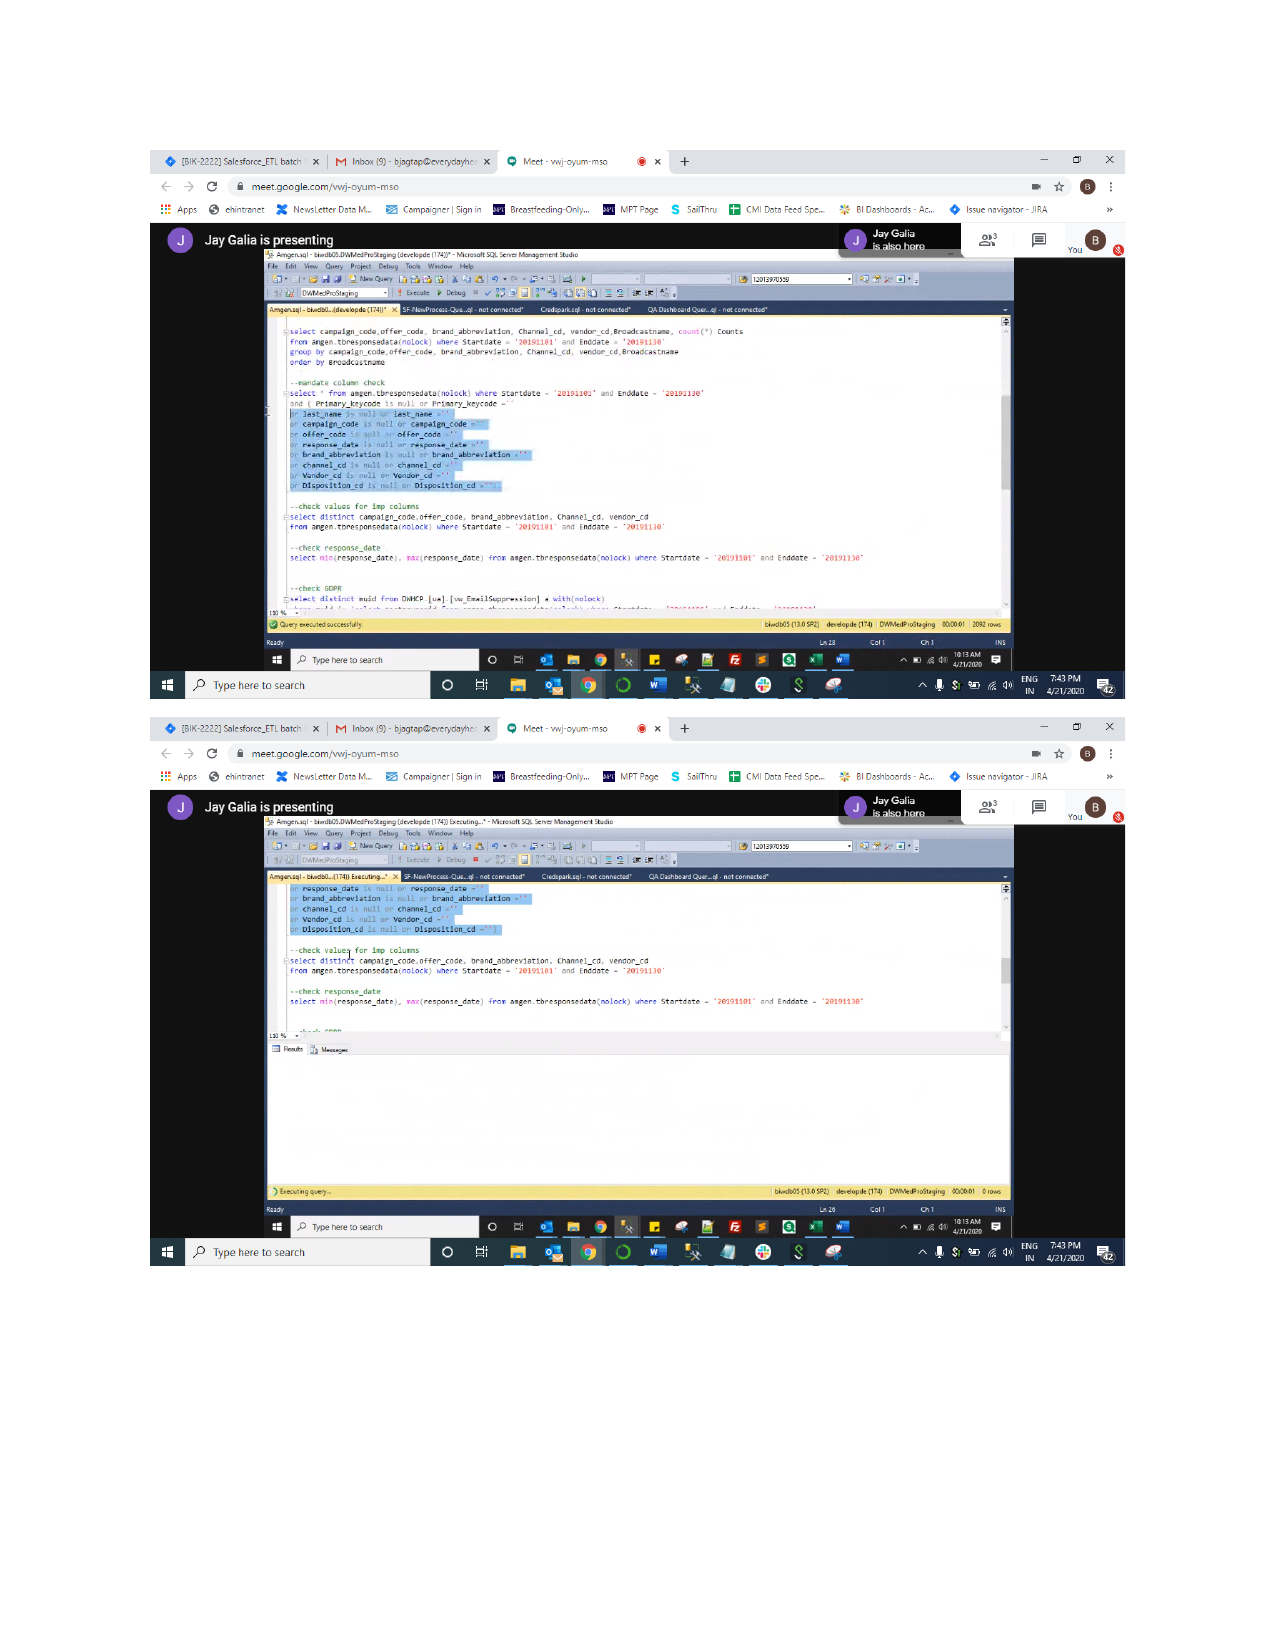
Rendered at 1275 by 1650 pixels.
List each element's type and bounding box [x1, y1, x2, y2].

picture [150, 150, 1125, 699]
picture [150, 717, 1125, 1266]
